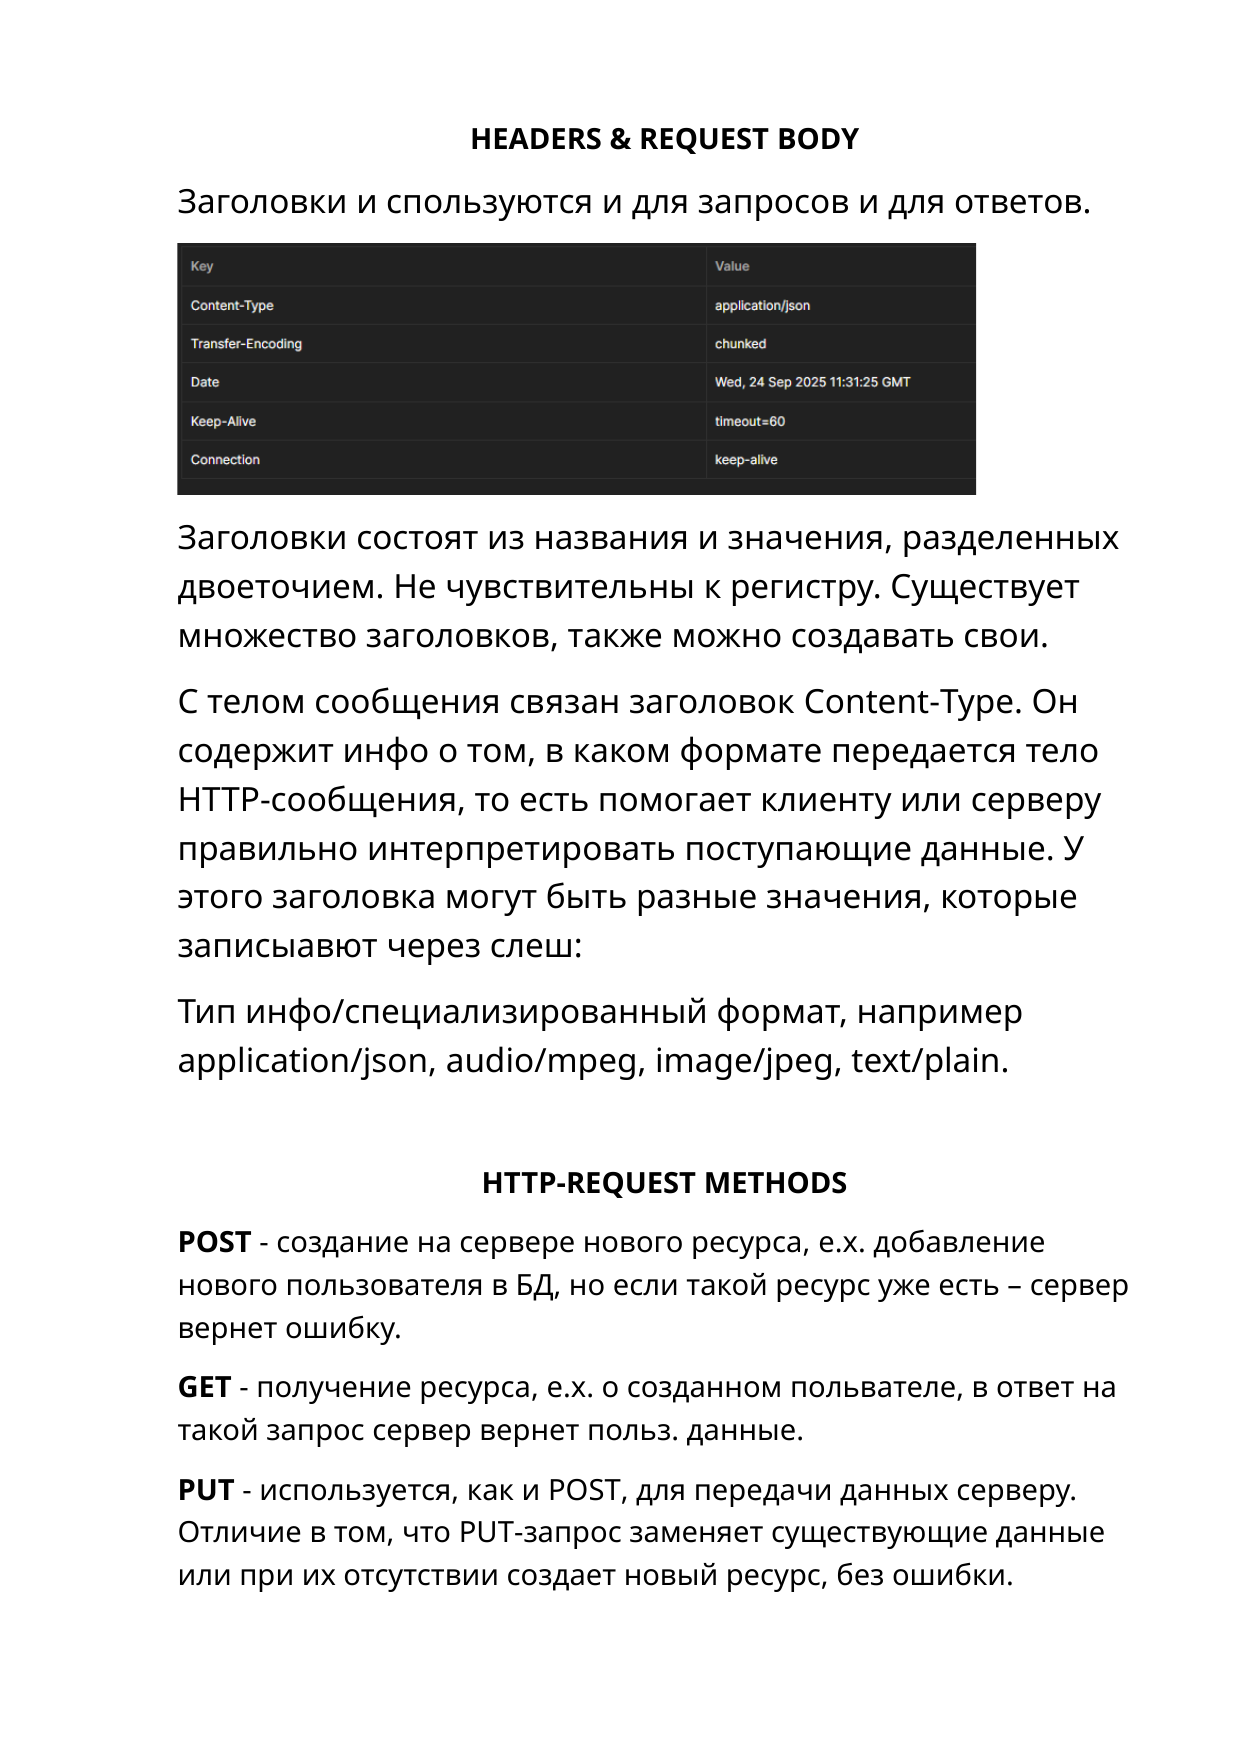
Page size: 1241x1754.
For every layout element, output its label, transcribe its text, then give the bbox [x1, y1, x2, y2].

text PUT - используется, как и POST, для передачи данных серверу. Отличие в том, что PUT-запрос заменяет существующие данные или при их отсутствии создает новый ресурс, без ошибки. [177, 1469, 1152, 1594]
text GET - получение ресурса, e.x. о созданном польвателе, в ответ на такой запрос сервер вернет польз. данные. [177, 1366, 1152, 1449]
picture [177, 243, 977, 495]
text С телом сообщения связан заголовок Content-Type. Он содержит инфо о том, в каком формате передается тело HTTP-сообщения, то есть помогает клиенту или серверу правильно интерпретировать поступающие данные. У этого заголовка могут быть разные значения, которые записыавют через слеш: [177, 677, 1152, 968]
text HTTP-REQUEST METHODS [177, 1162, 1152, 1202]
text Заголовки состоят из названия и значения, разделенных двоеточием. Не чувствительны к регистру. Существует множество заголовков, также можно создавать свои. [177, 514, 1152, 657]
text Заголовки и спользуются и для запросов и для ответов. [177, 178, 1152, 223]
text POST - создание на сервере нового ресурса, e.x. добавление нового пользователя в БД, но если такой ресурс уже есть – сервер вернет ошибку. [177, 1221, 1152, 1347]
text Тип инфо/специализированный формат, например application/json, audio/mpeg, image/jpeg, text/plain. [177, 988, 1152, 1082]
text HEADERS & REQUEST BODY [177, 118, 1152, 158]
